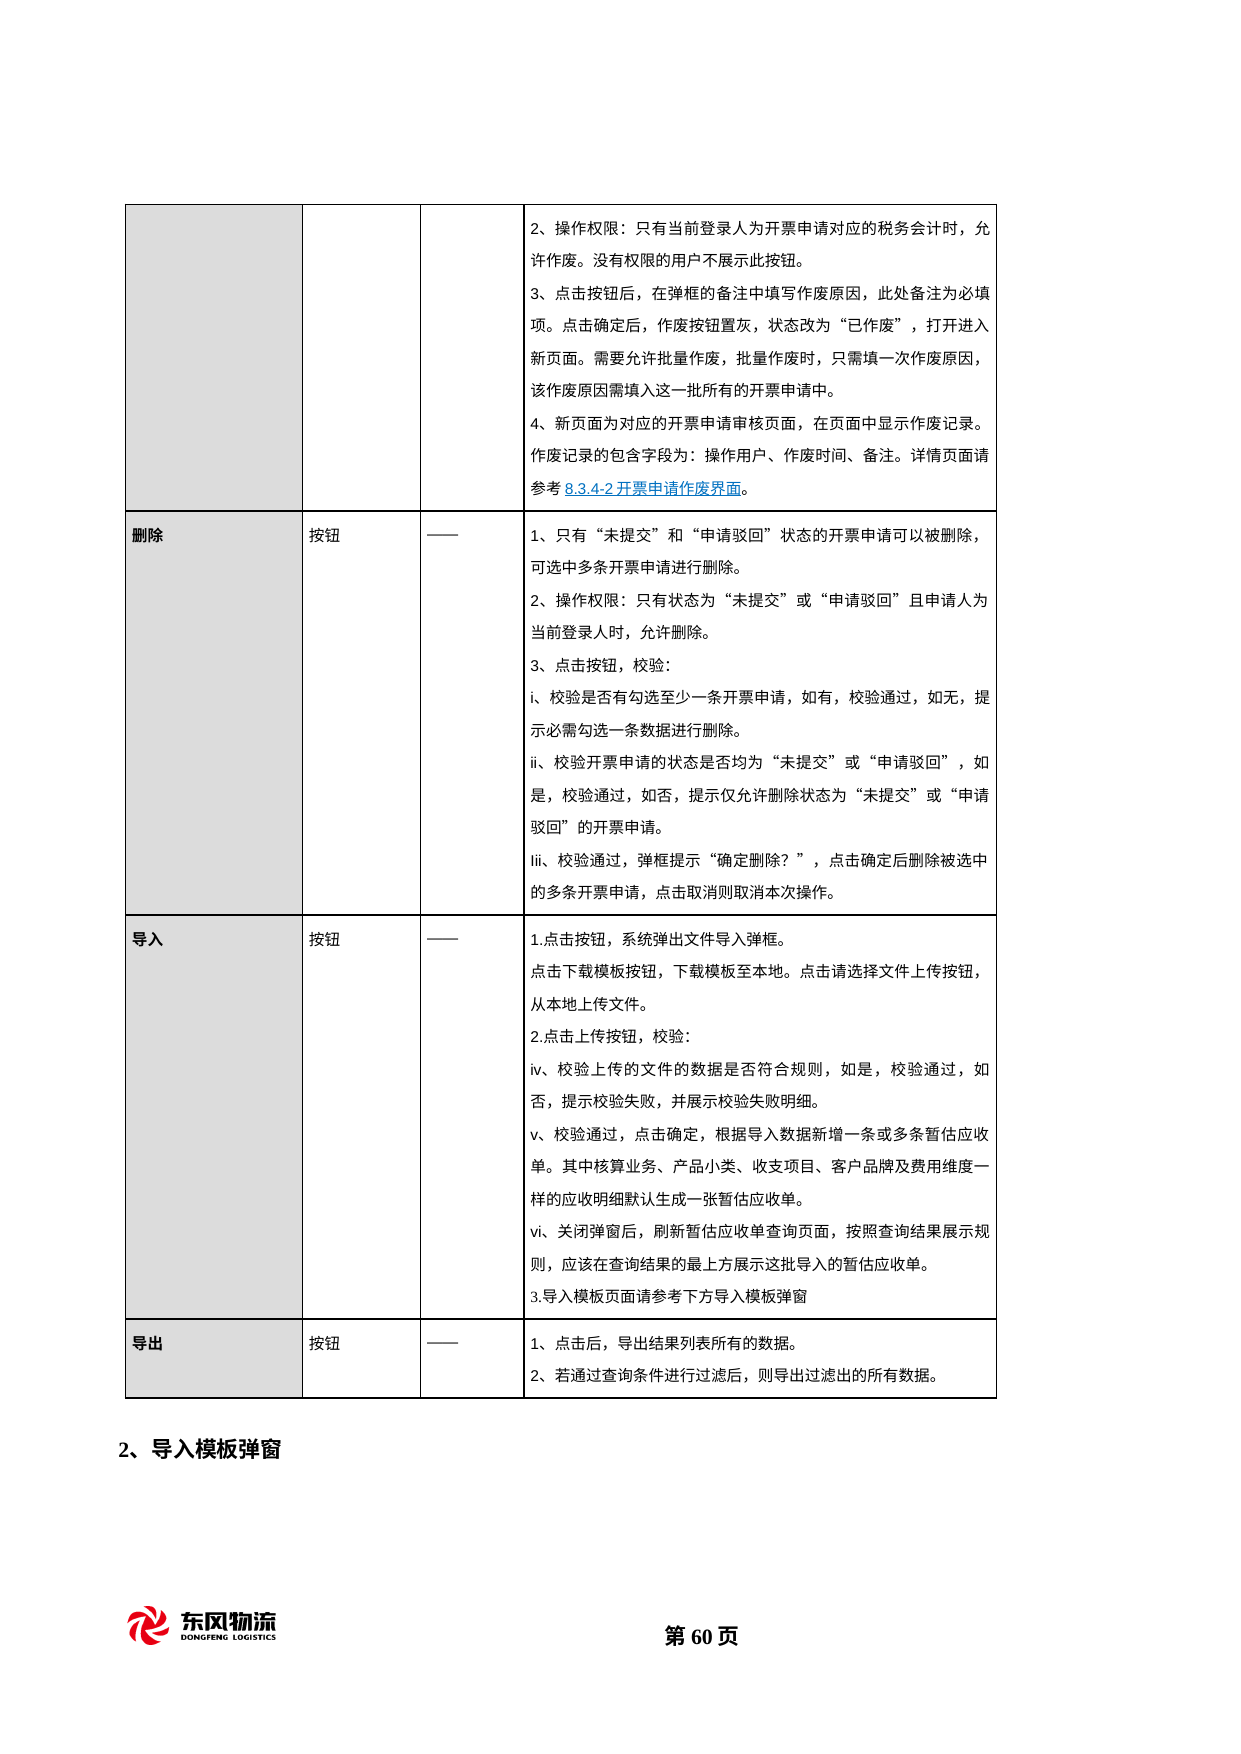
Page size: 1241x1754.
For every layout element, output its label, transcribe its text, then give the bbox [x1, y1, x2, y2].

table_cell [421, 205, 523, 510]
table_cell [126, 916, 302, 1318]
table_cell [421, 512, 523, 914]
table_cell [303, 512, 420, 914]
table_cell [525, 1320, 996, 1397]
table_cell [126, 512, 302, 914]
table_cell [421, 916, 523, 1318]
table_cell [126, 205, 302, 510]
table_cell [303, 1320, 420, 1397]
list 2、导入模板弹窗 [118, 1431, 1122, 1464]
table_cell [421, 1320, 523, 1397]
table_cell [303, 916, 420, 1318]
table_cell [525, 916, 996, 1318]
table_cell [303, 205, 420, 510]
picture [127, 1606, 276, 1645]
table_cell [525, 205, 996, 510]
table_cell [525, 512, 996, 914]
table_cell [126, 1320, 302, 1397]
